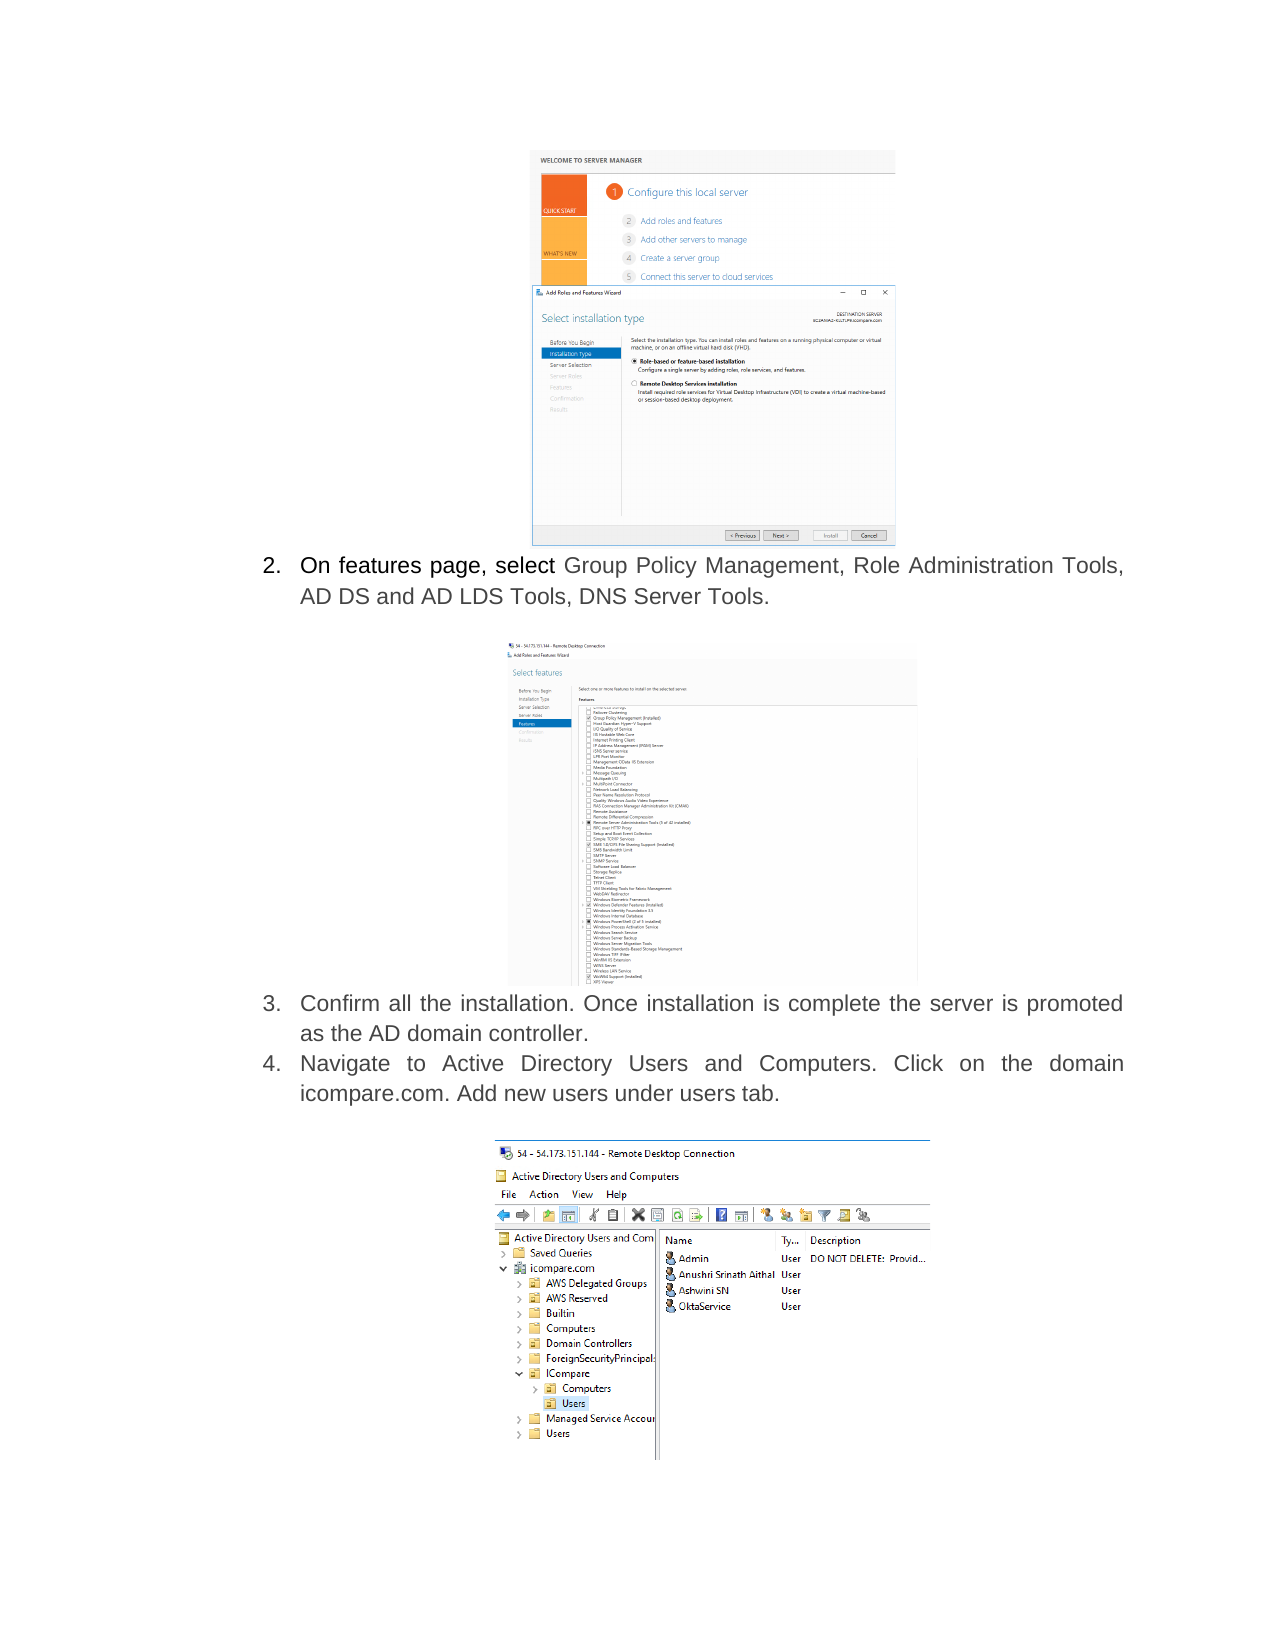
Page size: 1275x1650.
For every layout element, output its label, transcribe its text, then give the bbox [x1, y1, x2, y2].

picture [529, 150, 896, 549]
picture [507, 643, 918, 986]
list On features page, select Group Policy Management, Role Administration Tools, AD DS and AD LDS Tools, DNS Server Tools. [262, 552, 1125, 609]
list Confirm all the installation. Once installation is complete the server is promoted as the AD domain controller. [262, 989, 1125, 1046]
list Navigate to Active Directory Users and Computers. Click on the domain icompare.com. Add new users under users tab. [262, 1050, 1125, 1107]
picture [494, 1140, 931, 1460]
